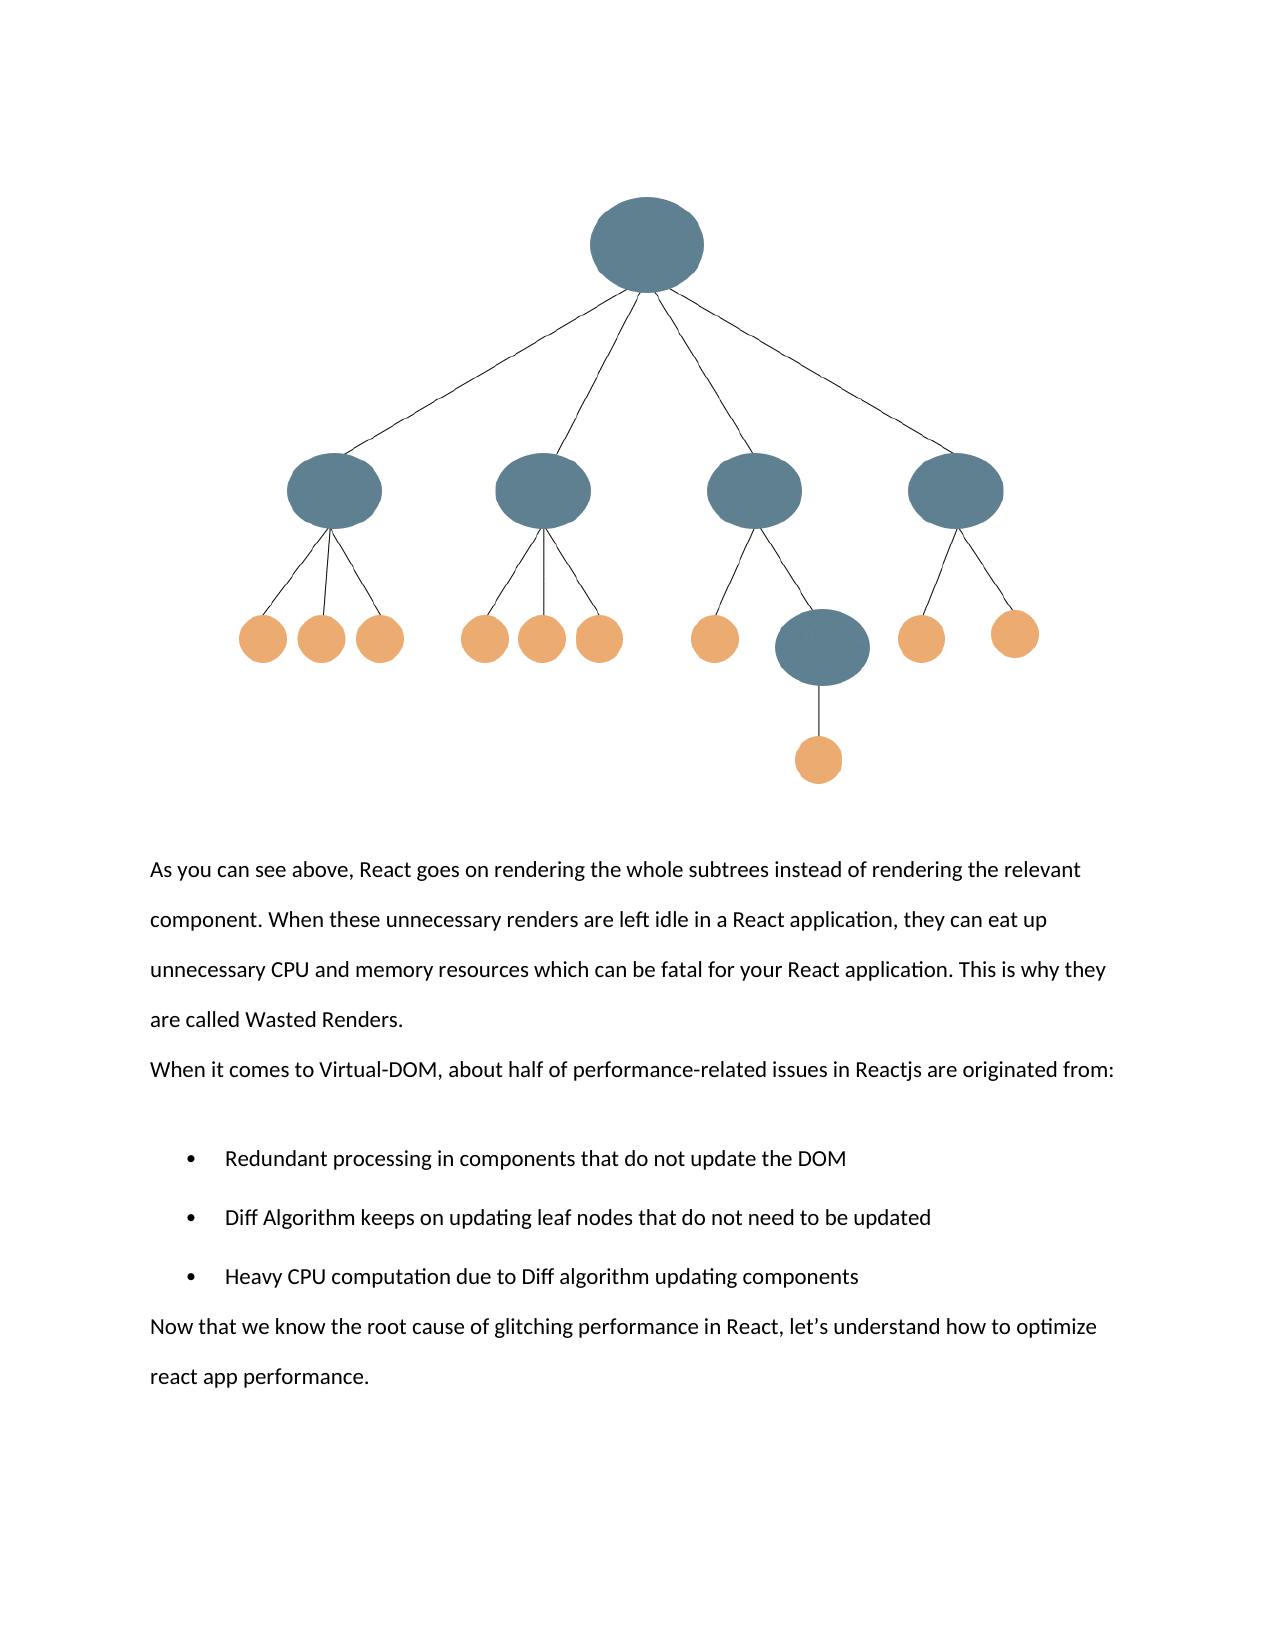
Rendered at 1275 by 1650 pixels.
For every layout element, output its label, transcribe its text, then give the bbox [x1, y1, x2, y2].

picture [150, 150, 1125, 834]
text When it comes to Virtual-DOM, about half of performance-related issues in Reactjs are originated from: [150, 1033, 1125, 1083]
list Redundant processing in components that do not update the DOM [187, 1112, 1125, 1172]
list Diff Algorithm keeps on updating leaf nodes that do not need to be updated [187, 1172, 1125, 1231]
text As you can see above, React goes on rendering the whole subtrees instead of rendering the relevant component. When these unnecessary renders are left idle in a React application, they can eat up unnecessary CPU and memory resources which can be fatal for your React application. This is why they are called Wasted Renders. [150, 834, 1125, 1033]
list Heavy CPU computation due to Diff algorithm updating components [187, 1231, 1125, 1291]
text Now that we know the root cause of glitching performance in React, let’s understand how to optimize react app performance. [150, 1291, 1125, 1391]
